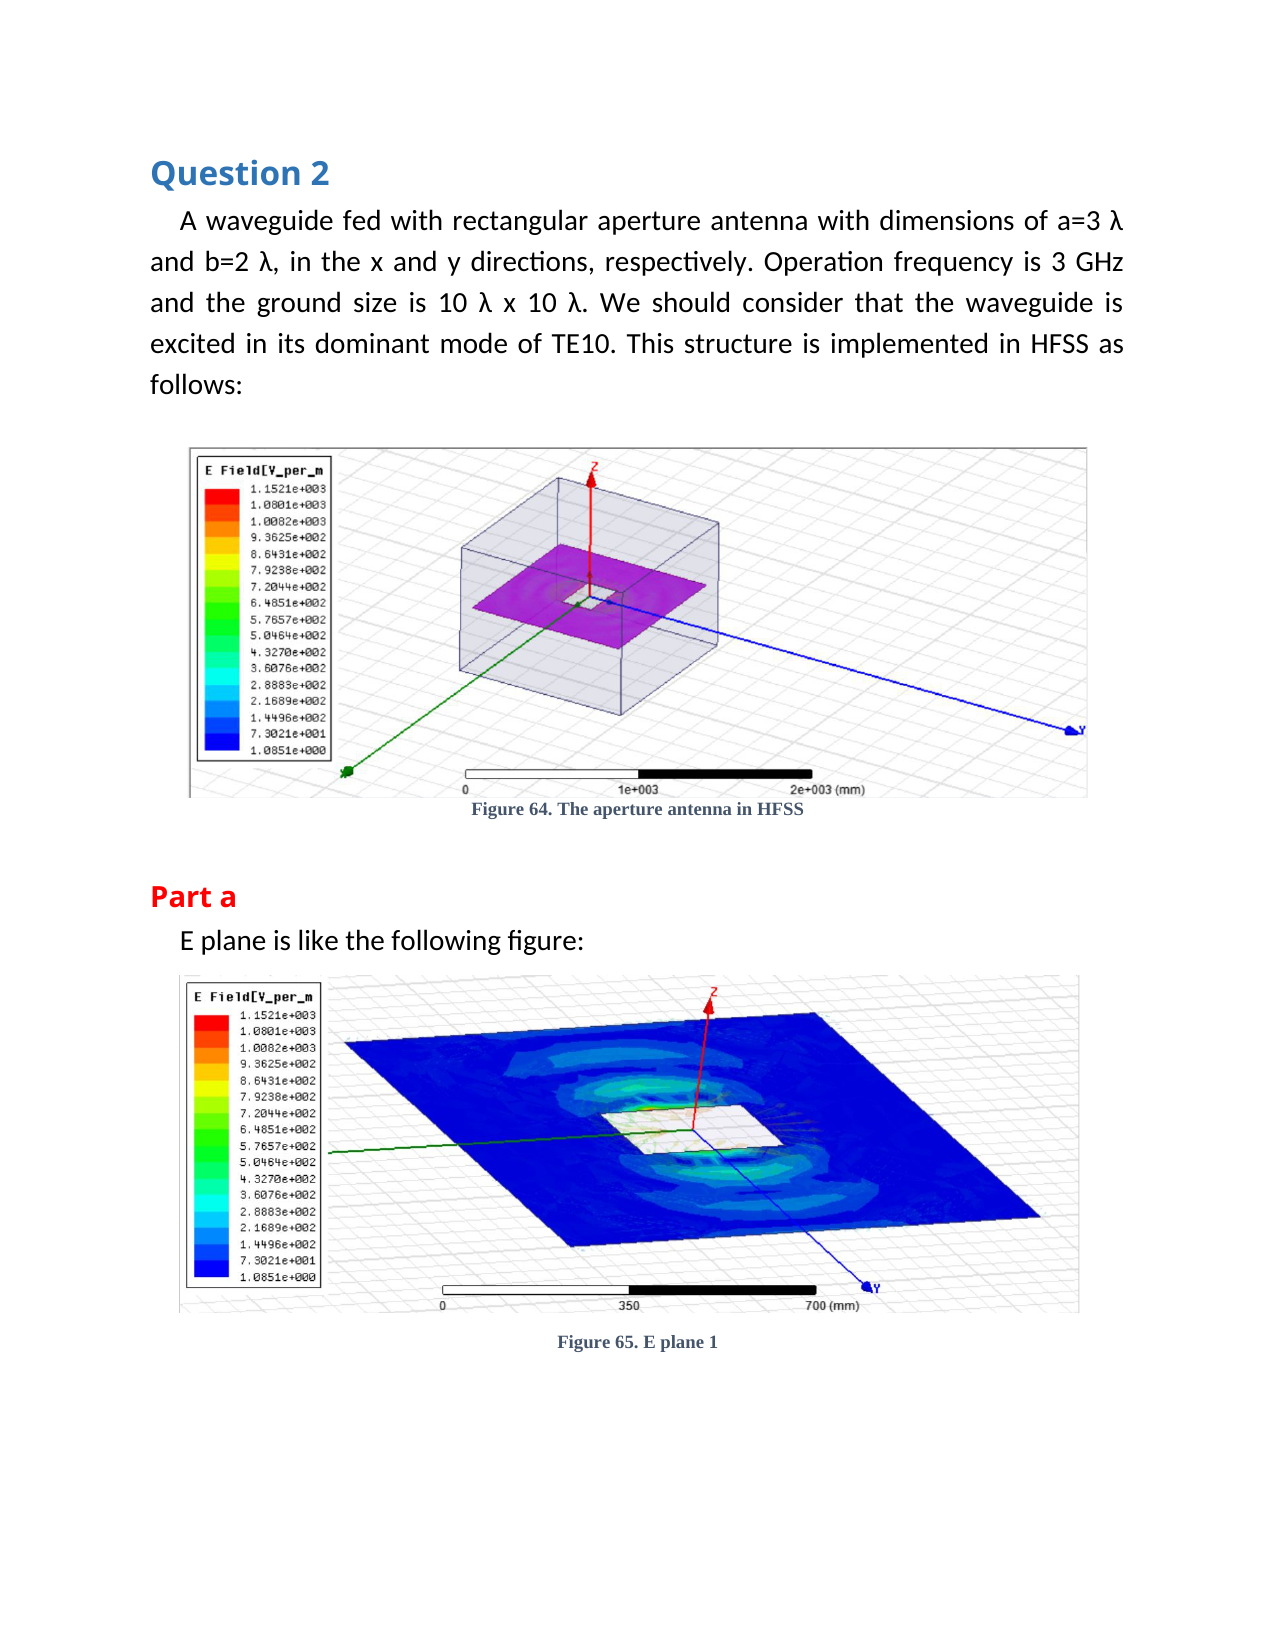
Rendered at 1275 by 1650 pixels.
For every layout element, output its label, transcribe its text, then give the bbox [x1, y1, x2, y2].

text E plane is like the following figure: [150, 922, 1125, 957]
subtitle Question 2 [150, 150, 1125, 195]
picture [187, 447, 1088, 798]
subtitle Part a [150, 876, 1125, 916]
text A waveguide fed with rectangular aperture antenna with dimensions of a=3 λ and b=2 λ, in the x and y directions, respectively. Operation frequency is 3 GHz and the ground size is 10 λ x 10 λ. We should consider that the waveguide is excited in its dominant mode of TE10. This structure is implemented in HFSS as follows: [150, 202, 1125, 402]
picture [179, 975, 1080, 1313]
